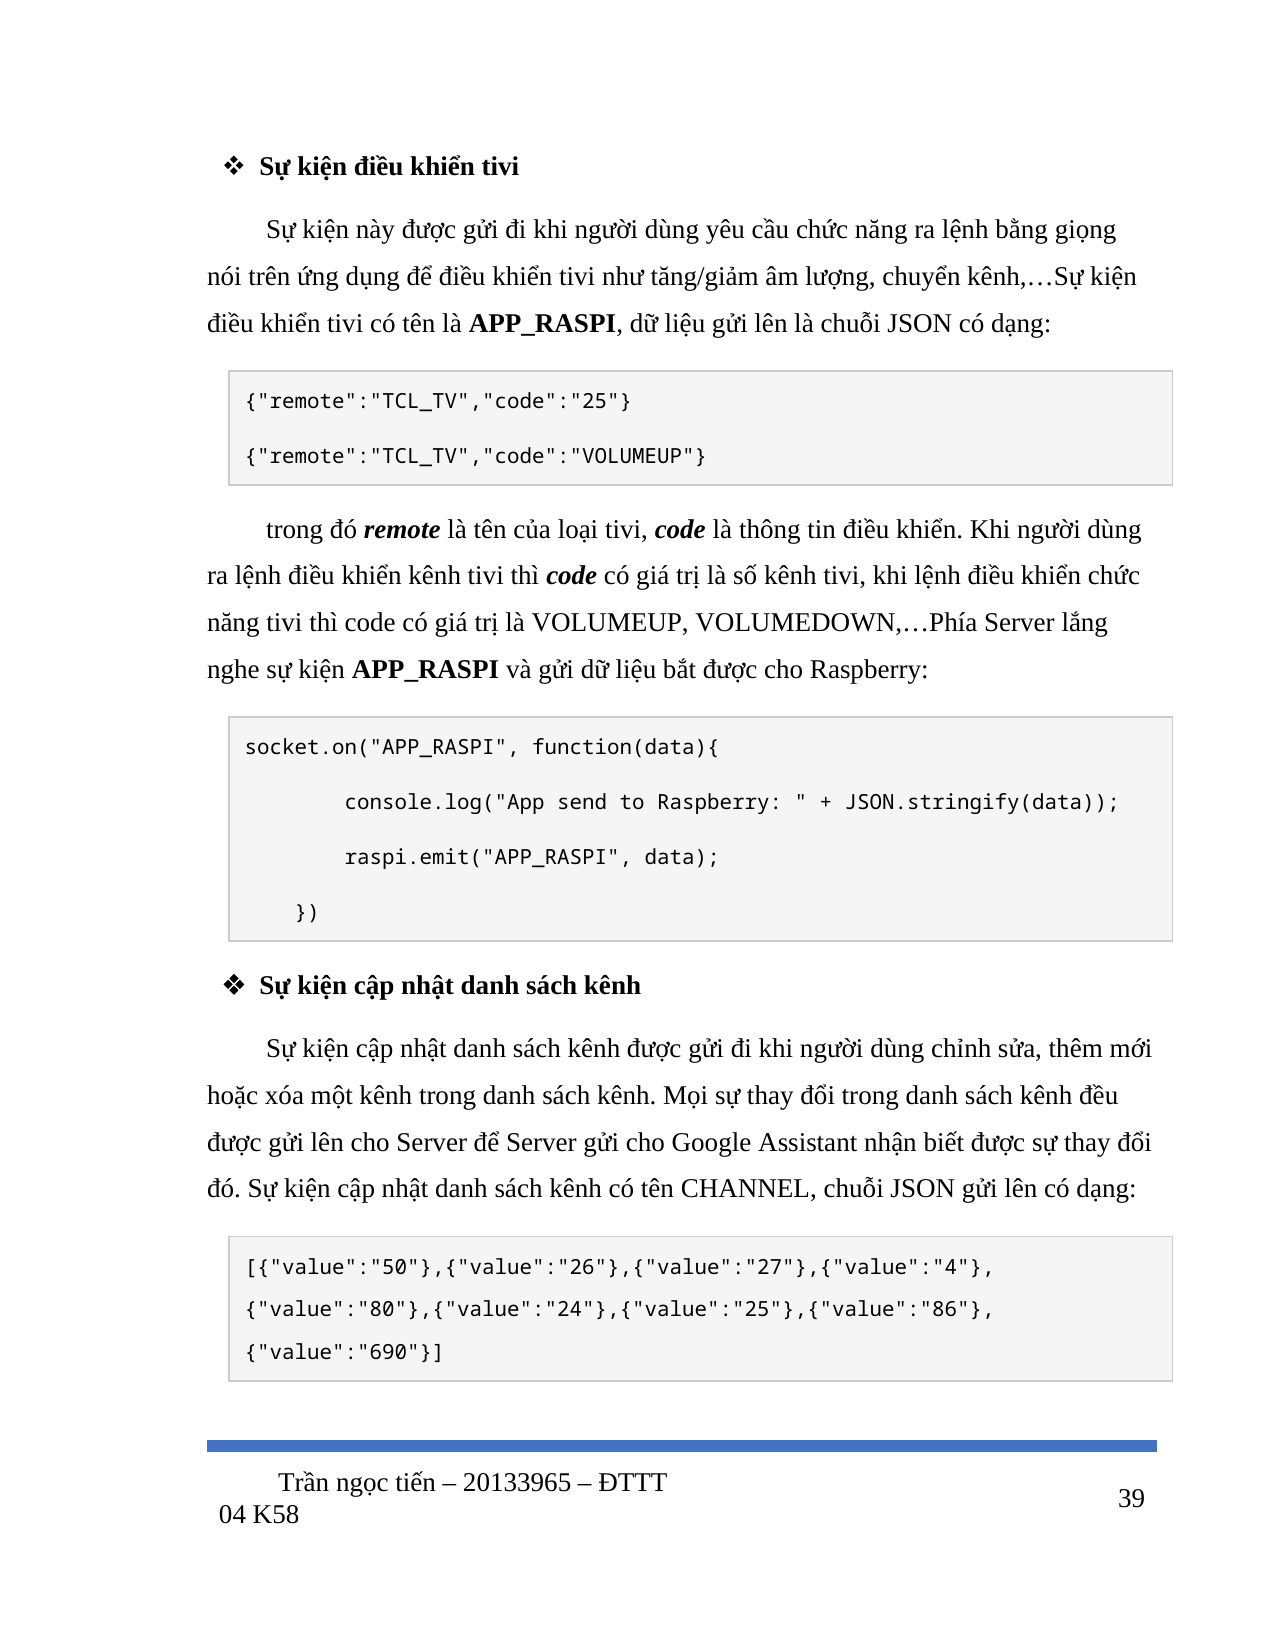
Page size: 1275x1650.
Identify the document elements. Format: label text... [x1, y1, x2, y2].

list Sự kiện cập nhật danh sách kênh [222, 969, 1157, 1000]
text [{"value":"50"},{"value":"26"},{"value":"27"},{"value":"4"},{"value":"80"},{"value":"24"},{"value":"25"},{"value":"86"},{"value":"690"}] [230, 1237, 1172, 1380]
text raspi.emit("APP_RASPI", data); [230, 826, 1172, 871]
list Sự kiện điều khiển tivi [222, 150, 1157, 181]
text socket.on("APP_RASPI", function(data){ [230, 718, 1172, 761]
text {"remote":"TCL_TV","code":"VOLUMEUP"} [230, 425, 1172, 484]
text {"remote":"TCL_TV","code":"25"} [230, 372, 1172, 415]
text console.log("App send to Raspberry: " + JSON.stringify(data)); [230, 771, 1172, 816]
text Sự kiện cập nhật danh sách kênh được gửi đi khi người dùng chỉnh sửa, thêm mới hoặc xóa một kênh trong danh sách kênh. Mọi sự thay đổi trong danh sách kênh đều được gửi lên cho Server để Server gửi cho Google Assistant nhận biết được sự thay đổi đó. Sự kiện cập nhật danh sách kênh có tên CHANNEL, chuỗi JSON gửi lên có dạng: [207, 1032, 1157, 1203]
text trong đó remote là tên của loại tivi, code là thông tin điều khiển. Khi người dùng ra lệnh điều khiển kênh tivi thì code có giá trị là số kênh tivi, khi lệnh điều khiển chức năng tivi thì code có giá trị là VOLUMEUP, VOLUMEDOWN,…Phía Server lắng nghe sự kiện APP_RASPI và gửi dữ liệu bắt được cho Raspberry: [207, 513, 1157, 684]
text Sự kiện này được gửi đi khi người dùng yêu cầu chức năng ra lệnh bằng giọng nói trên ứng dụng để điều khiển tivi như tăng/giảm âm lượng, chuyển kênh,…Sự kiện điều khiển tivi có tên là APP_RASPI, dữ liệu gửi lên là chuỗi JSON có dạng: [207, 213, 1157, 338]
text }) [230, 881, 1172, 940]
